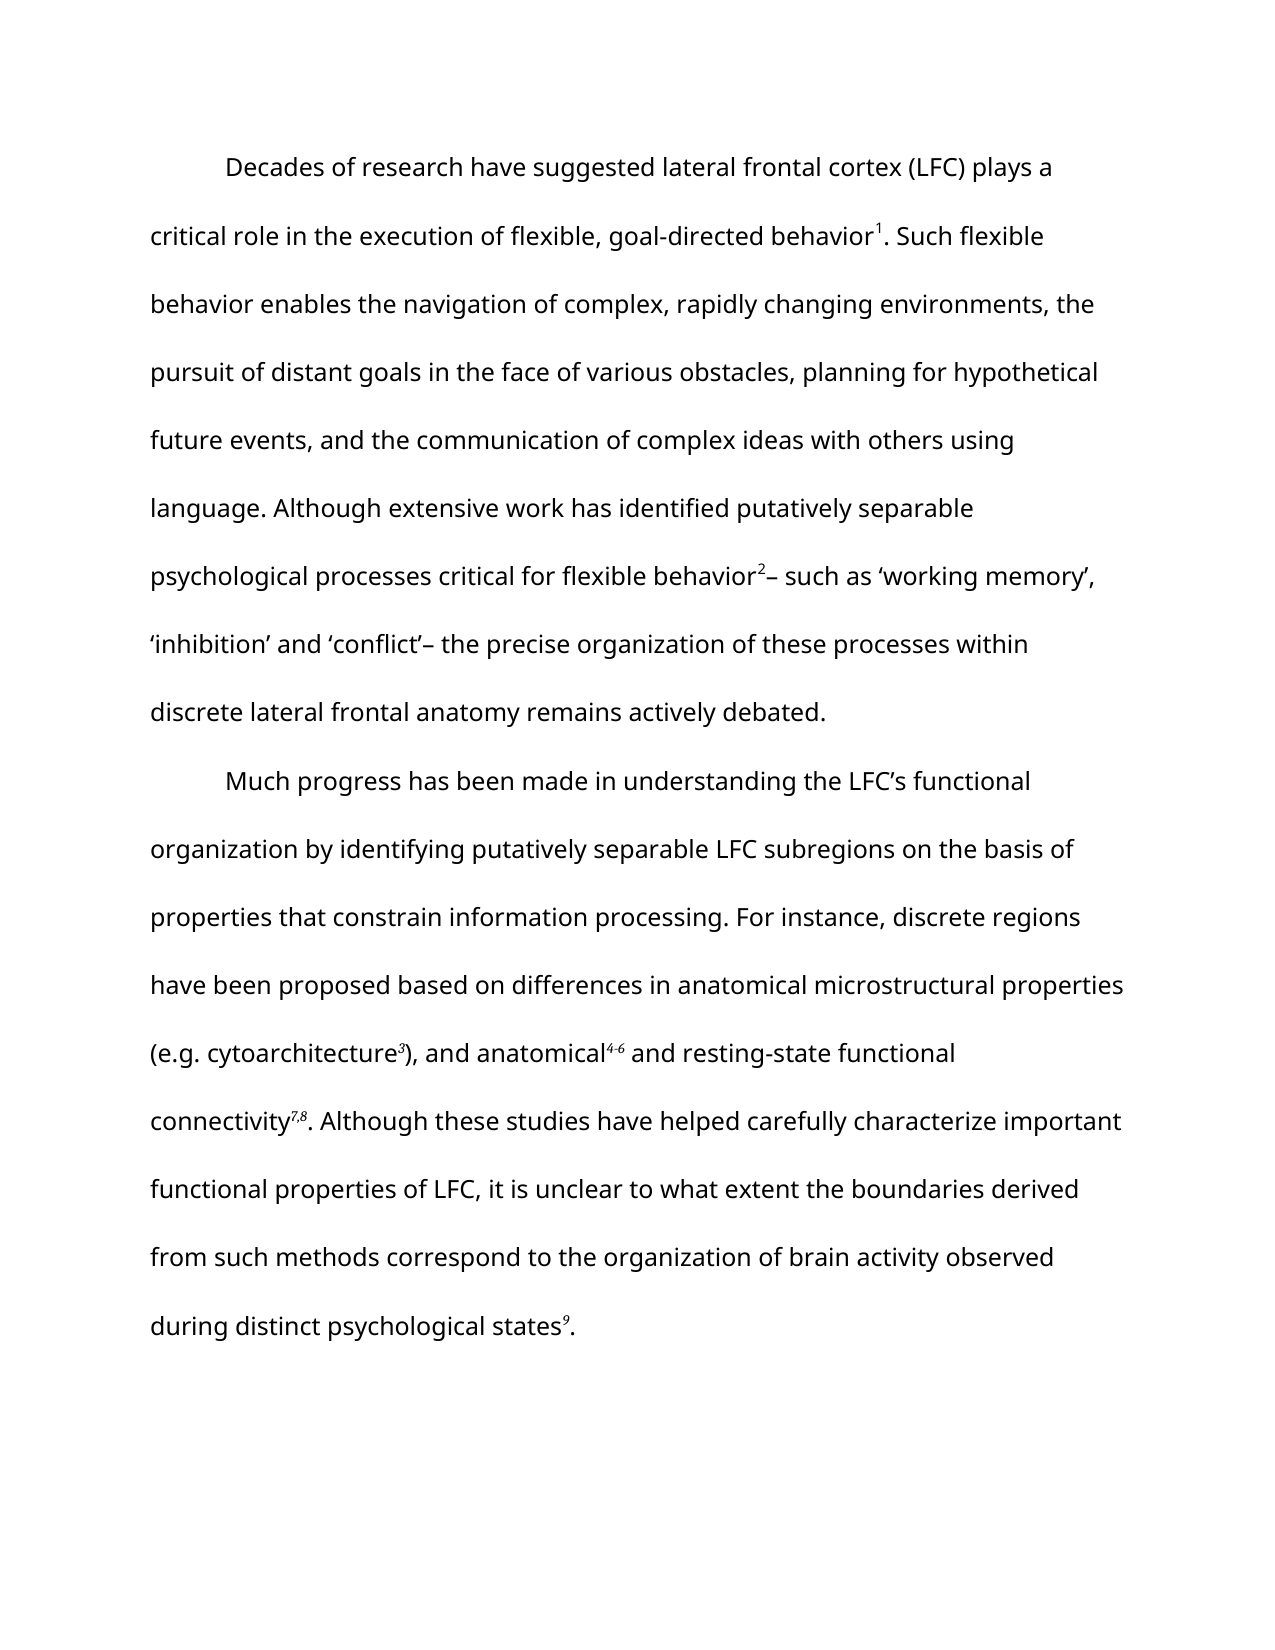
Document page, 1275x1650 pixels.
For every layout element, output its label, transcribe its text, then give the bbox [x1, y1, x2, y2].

text Much progress has been made in understanding the LFC’s functional organization by identifying putatively separable LFC subregions on the basis of properties that constrain information processing. For instance, discrete regions have been proposed based on differences in anatomical microstructural properties (e.g. cytoarchitecture3), and anatomical4-6 and resting-state functional connectivity7,8. Although these studies have helped carefully characterize important functional properties of LFC, it is unclear to what extent the boundaries derived from such methods correspond to the organization of brain activity observed during distinct psychological states9. [150, 763, 1125, 1342]
text Decades of research have suggested lateral frontal cortex (LFC) plays a critical role in the execution of flexible, goal-directed behavior1. Such flexible behavior enables the navigation of complex, rapidly changing environments, the pursuit of distant goals in the face of various obstacles, planning for hypothetical future events, and the communication of complex ideas with others using language. Although extensive work has identified putatively separable psychological processes critical for flexible behavior2– such as ‘working memory’, ‘inhibition’ and ‘conflict’– the precise organization of these processes within discrete lateral frontal anatomy remains actively debated. [150, 150, 1125, 729]
